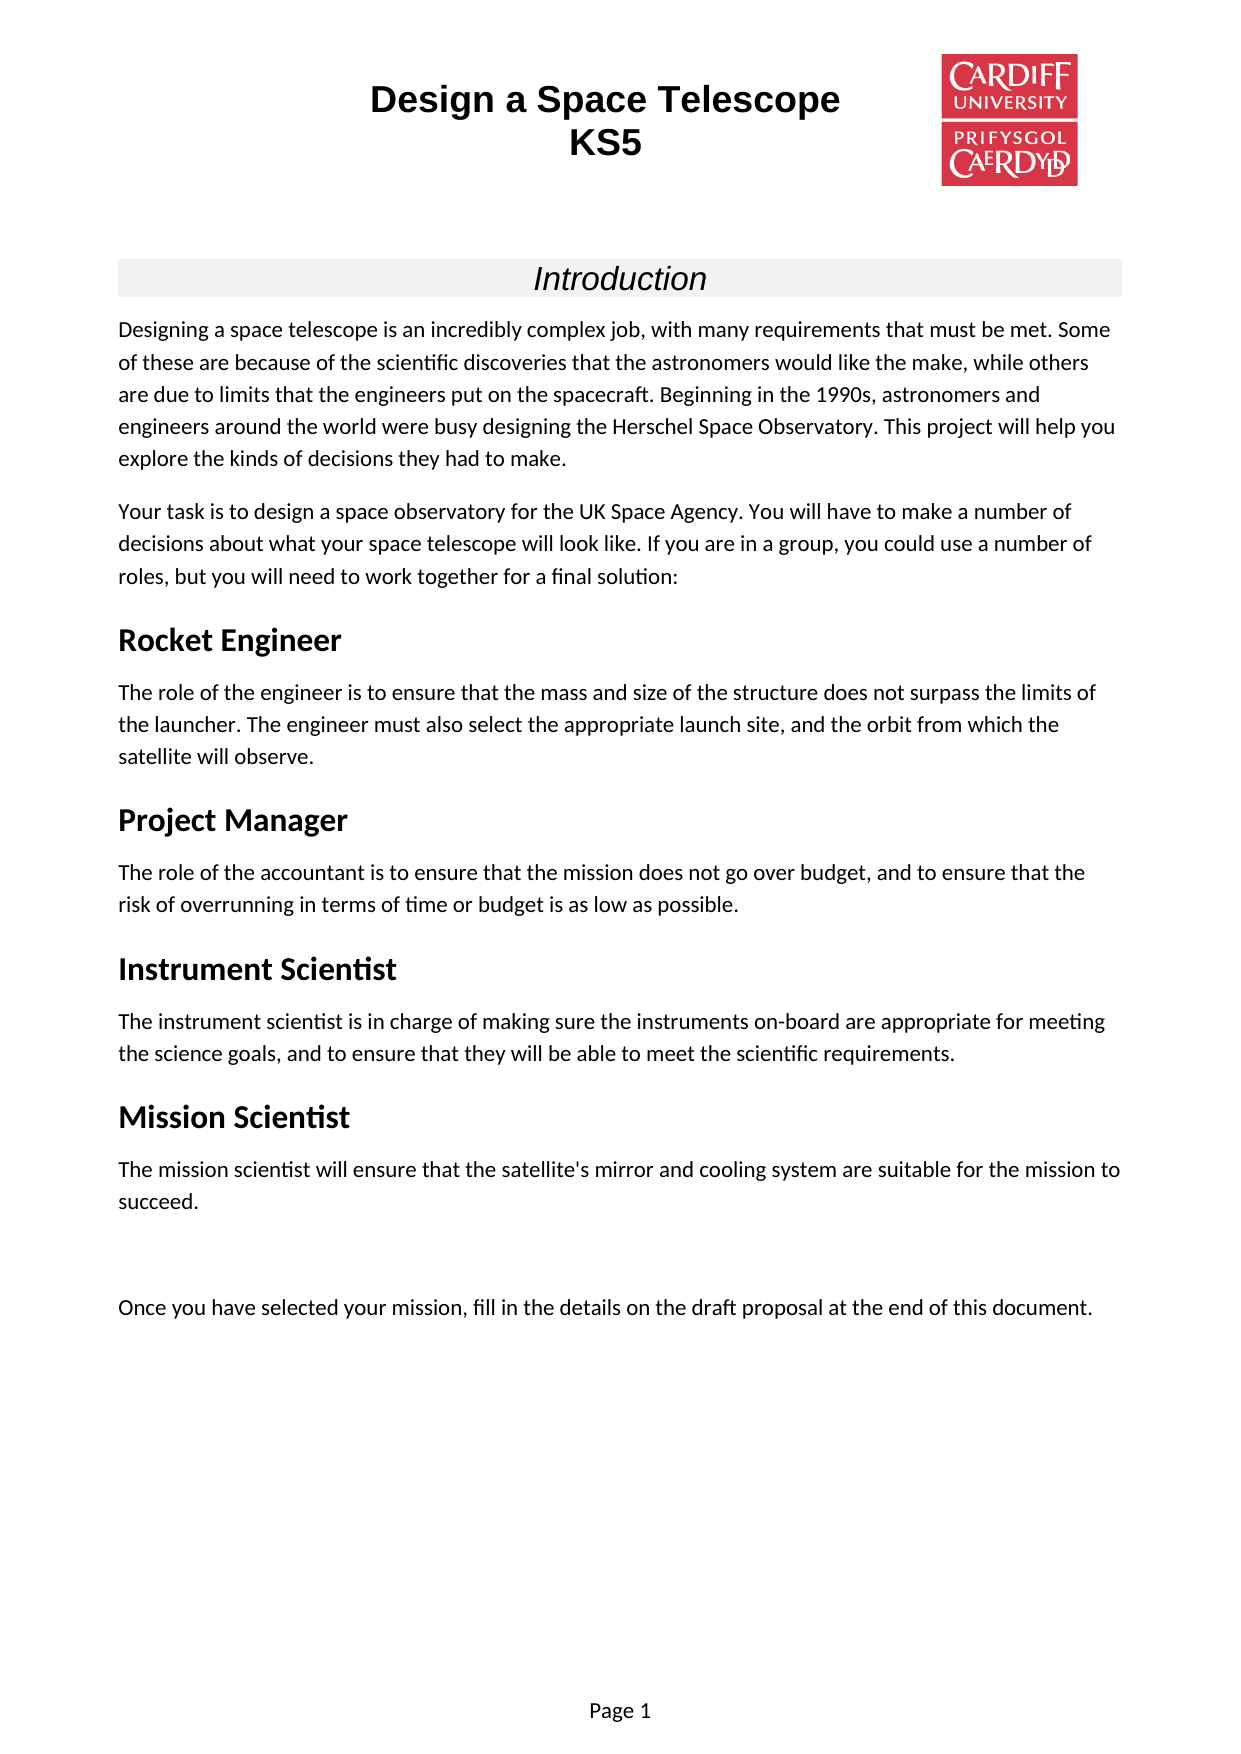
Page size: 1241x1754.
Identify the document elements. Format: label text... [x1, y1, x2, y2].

text Your task is to design a space observatory for the UK Space Agency. You will have to make a number of decisions about what your space telescope will look like. If you are in a group, you could use a number of roles, but you will need to work together for a final solution: [118, 497, 1122, 590]
text The role of the engineer is to ensure that the mass and size of the structure does not surpass the limits of the launcher. The engineer must also select the appropriate launch site, and the orbit from which the satellite will observe. [118, 678, 1122, 770]
text The mission scientist will ensure that the satellite's mirror and cooling system are suitable for the mission to succeed. [118, 1155, 1122, 1215]
text The role of the accountant is to ensure that the mission does not go over budget, and to ensure that the risk of overrunning in terms of time or budget is as low as possible. [118, 858, 1122, 919]
subtitle Rocket Engineer [118, 619, 1122, 659]
picture [941, 54, 1078, 186]
text Once you have selected your mission, fill in the details on the draft proposal at the end of this document. [118, 1293, 1122, 1321]
subtitle Mission Scientist [118, 1096, 1122, 1137]
subtitle Instrument Scientist [118, 948, 1122, 988]
subtitle Introduction [118, 259, 1122, 297]
text Designing a space telescope is an incredibly complex job, with many requirements that must be met. Some of these are because of the scientific discoveries that the astronomers would like the make, while others are due to limits that the engineers put on the spacecraft. Beginning in the 1990s, astronomers and engineers around the world were busy designing the Herschel Space Observatory. This project will help you explore the kinds of decisions they had to make. [118, 316, 1122, 472]
subtitle Project Manager [118, 799, 1122, 840]
text The instrument scientist is in charge of making sure the instruments on-board are appropriate for meeting the science goals, and to ensure that they will be able to meet the scientific requirements. [118, 1007, 1122, 1067]
